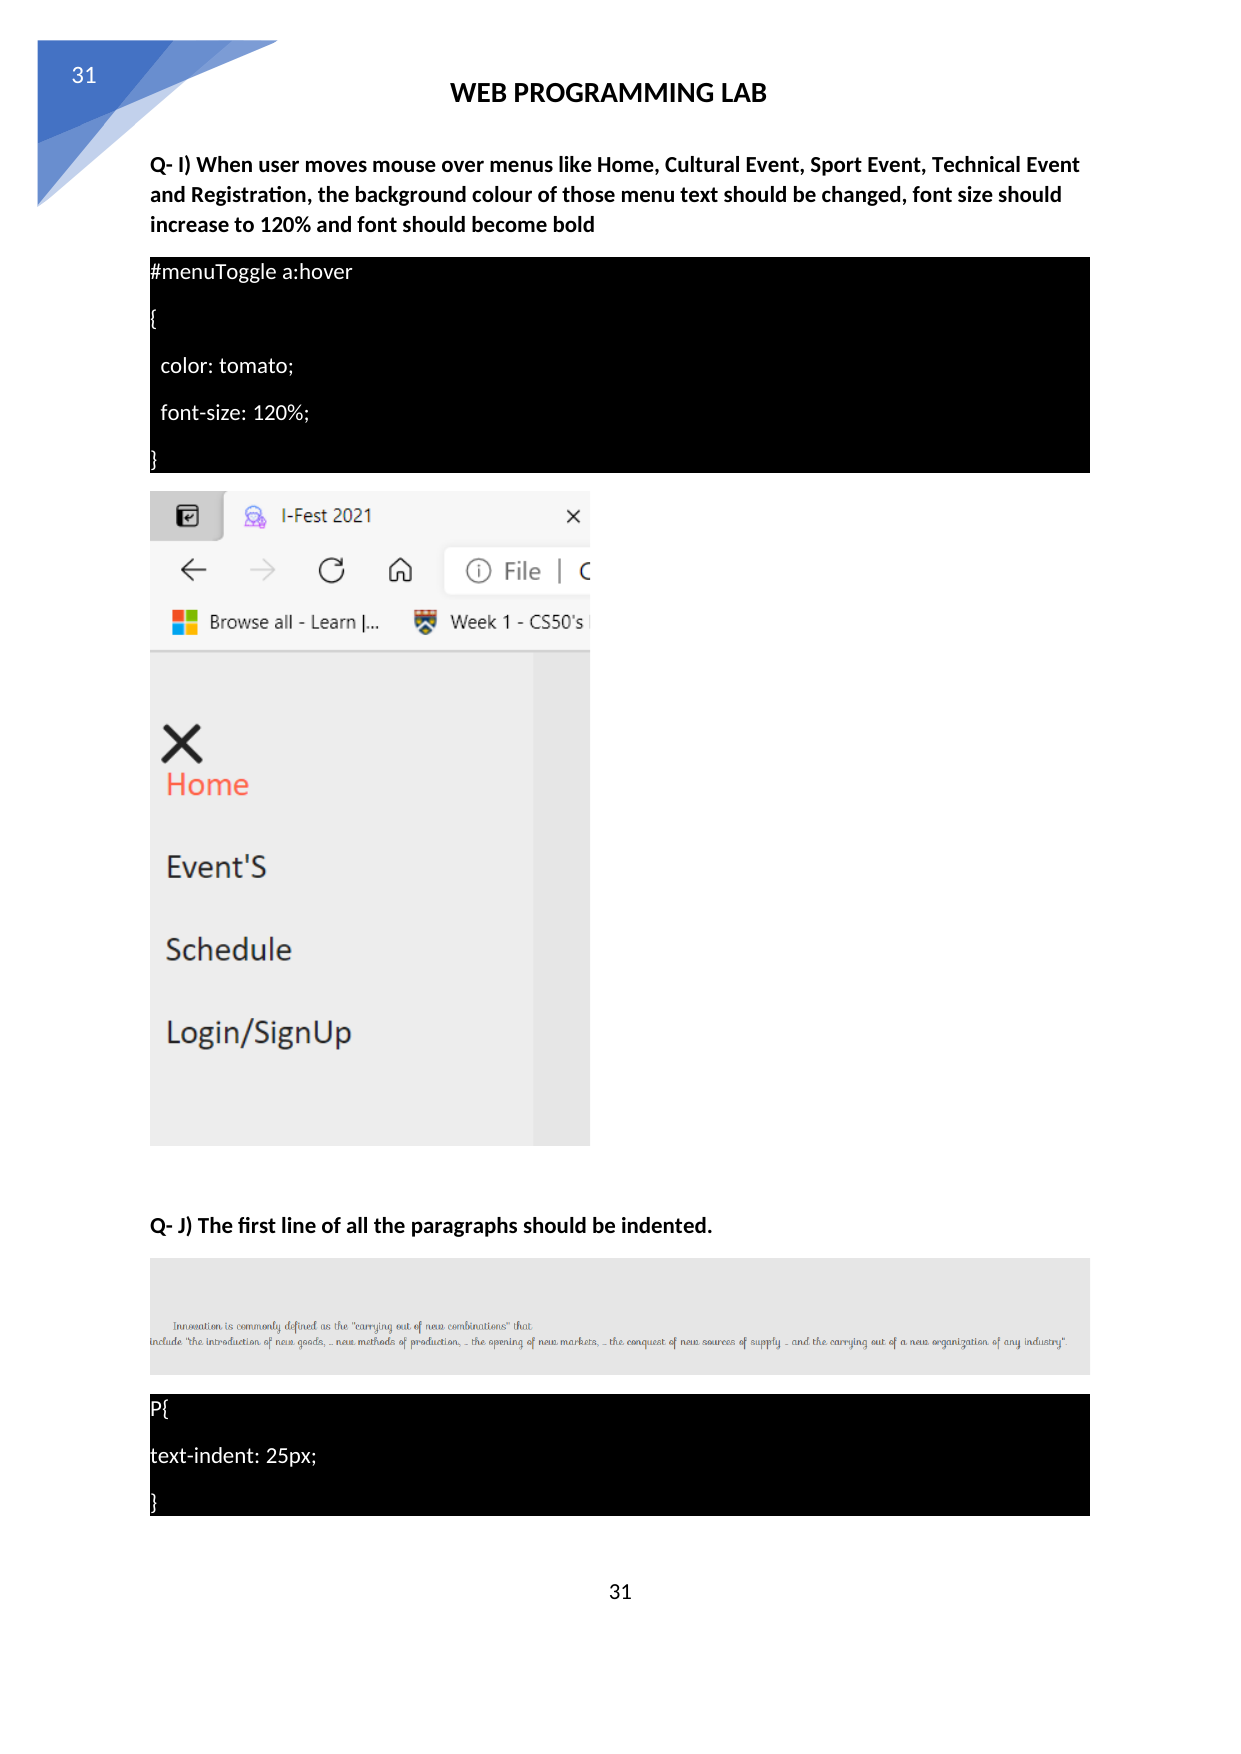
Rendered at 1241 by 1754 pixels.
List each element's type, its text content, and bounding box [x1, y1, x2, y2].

text Q- I) When user moves mouse over menus like Home, Cultural Event, Sport Event, Technical Event and Registration, the background colour of those menu text should be changed, font size should increase to 120% and font should become bold [150, 150, 1090, 238]
text } [150, 445, 1090, 473]
text #menuToggle a:hover [150, 257, 1090, 285]
text } [150, 1488, 1090, 1516]
text font-size: 120%; [150, 398, 1090, 426]
picture [150, 1258, 1091, 1375]
text text-indent: 25px; [150, 1441, 1090, 1469]
text P{ [150, 1394, 1090, 1422]
picture [150, 491, 590, 1146]
text { [150, 304, 1090, 332]
picture [37, 40, 279, 209]
text Q- J) The first line of all the paragraphs should be indented. [150, 1211, 1090, 1239]
text color: tomato; [150, 351, 1090, 379]
